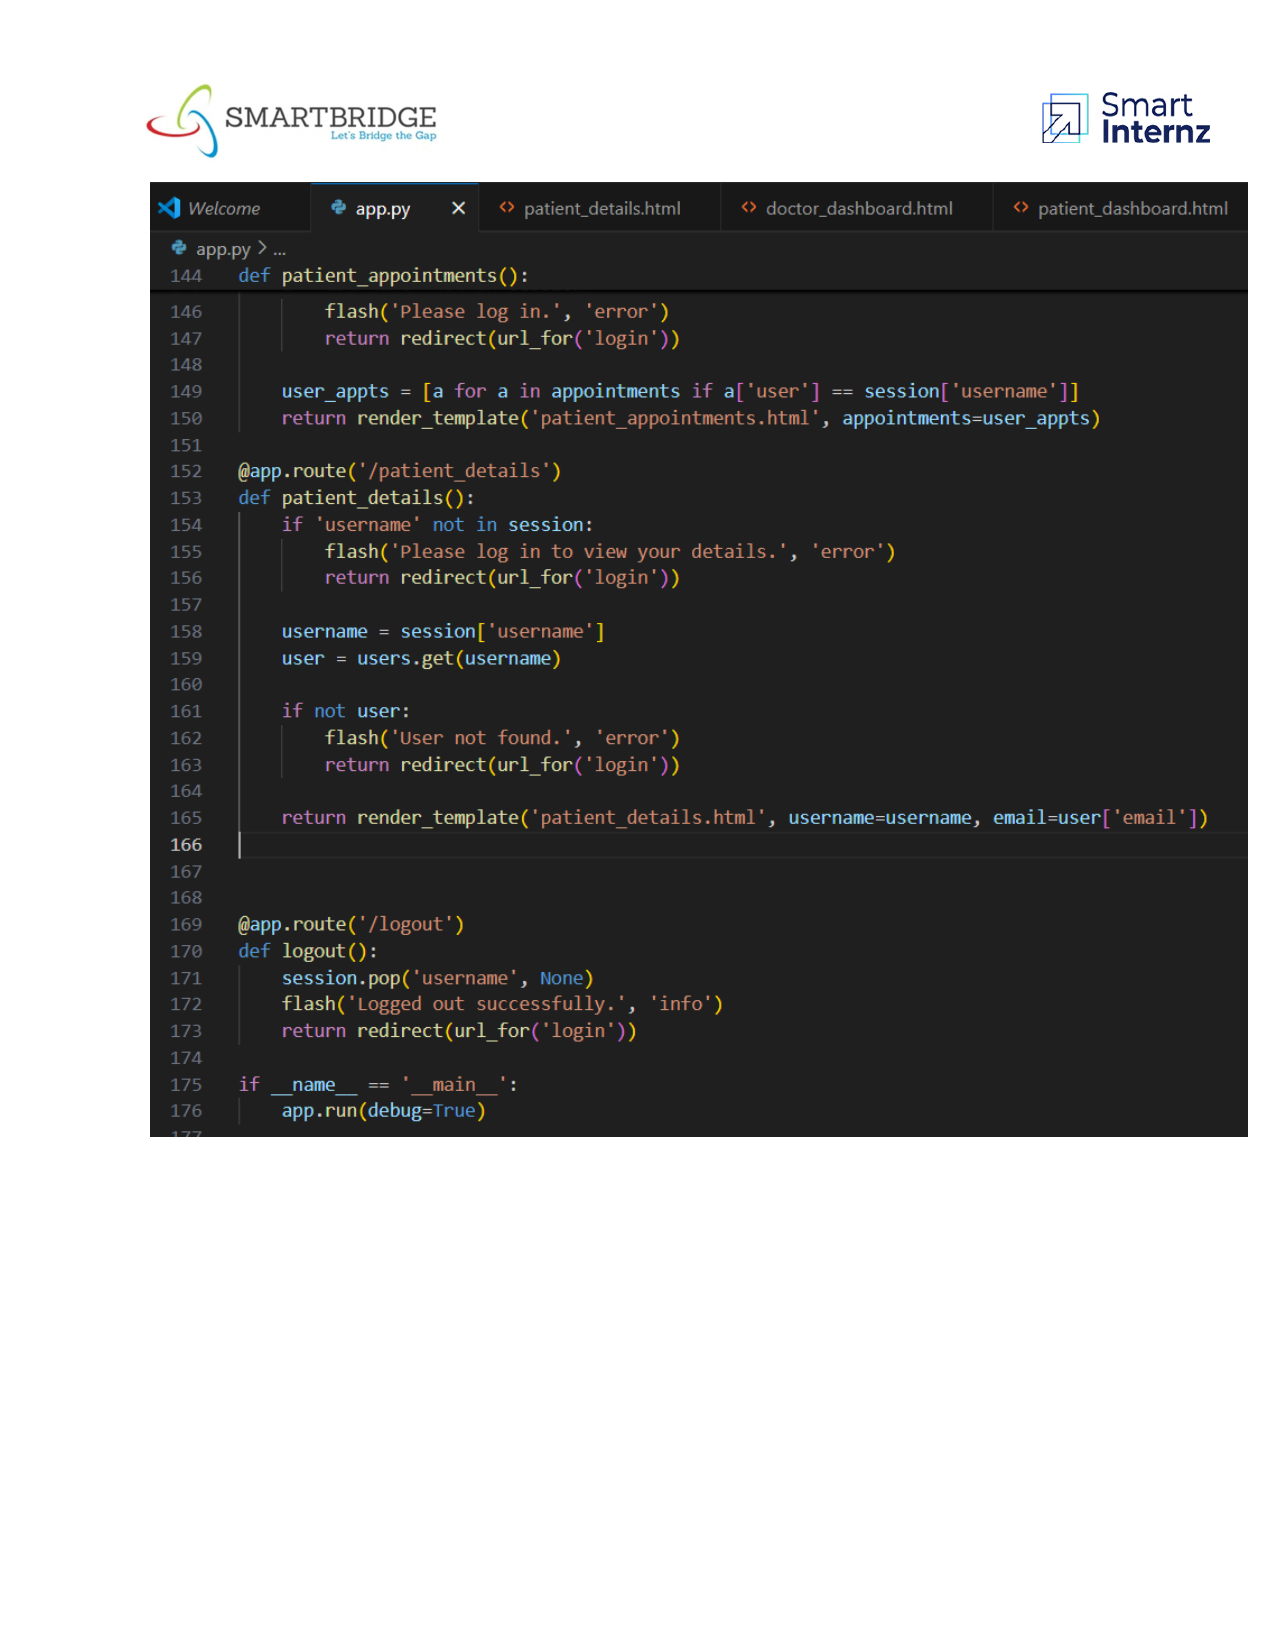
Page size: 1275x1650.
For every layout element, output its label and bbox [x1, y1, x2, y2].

picture [143, 78, 441, 163]
picture [150, 182, 1248, 1137]
picture [1037, 92, 1214, 143]
